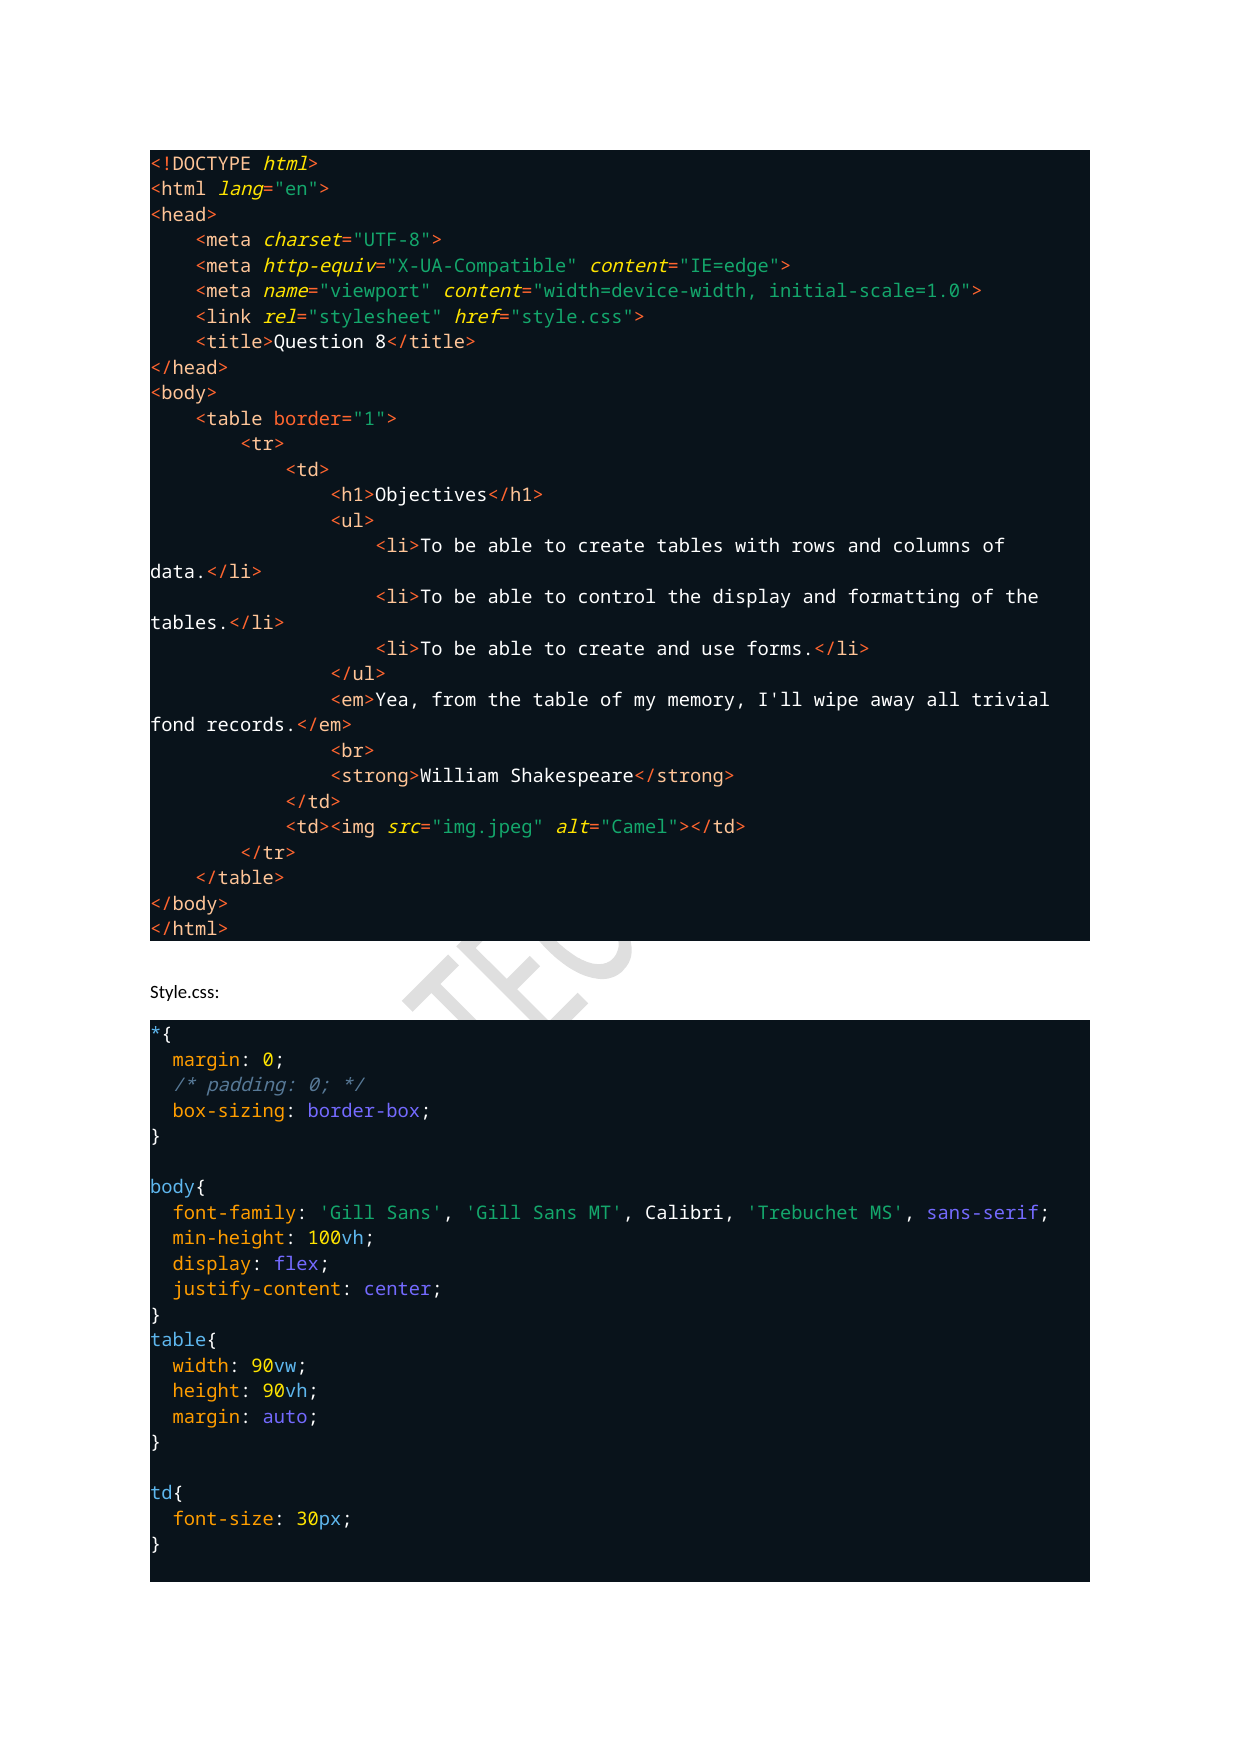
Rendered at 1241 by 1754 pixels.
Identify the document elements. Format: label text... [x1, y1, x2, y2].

text min-height: 100vh; [150, 1224, 1090, 1250]
text <strong>William Shakespeare</strong> [150, 762, 1090, 788]
text <meta http-equiv="X-UA-Compatible" content="IE=edge"> [150, 252, 1090, 278]
text <meta charset="UTF-8"> [150, 227, 1090, 252]
text display: flex; [150, 1250, 1090, 1276]
text </td> [150, 788, 1090, 813]
text body{ [150, 1173, 1090, 1199]
text width: 90vw; [150, 1352, 1090, 1378]
text <h1>Objectives</h1> [150, 482, 1090, 507]
text font-family: 'Gill Sans', 'Gill Sans MT', Calibri, 'Trebuchet MS', sans-serif; [150, 1199, 1090, 1224]
text <body> [150, 380, 1090, 405]
text *{ [150, 1020, 1090, 1046]
text margin: auto; [150, 1403, 1090, 1429]
text font-size: 30px; [150, 1505, 1090, 1531]
text td{ [150, 1480, 1090, 1505]
text margin: 0; [150, 1046, 1090, 1071]
text table{ [150, 1327, 1090, 1352]
text } [150, 1301, 1090, 1327]
text <!DOCTYPE html> [150, 150, 1090, 176]
text </table> [150, 864, 1090, 890]
text </tr> [150, 839, 1090, 864]
text justify-content: center; [150, 1276, 1090, 1301]
text <em>Yea, from the table of my memory, I'll wipe away all trivial fond records.</em> [150, 686, 1090, 737]
text Style.css: [150, 981, 1090, 1004]
text height: 90vh; [150, 1378, 1090, 1403]
text </html> [150, 916, 1090, 941]
text <li>To be able to control the display and formatting of the tables.</li> [150, 584, 1090, 635]
text </head> [150, 354, 1090, 380]
text } [150, 1429, 1090, 1454]
text <td><img src="img.jpeg" alt="Camel"></td> [150, 813, 1090, 839]
text <head> [150, 201, 1090, 227]
text } [150, 1122, 1090, 1148]
text <li>To be able to create tables with rows and columns of data.</li> [150, 533, 1090, 584]
text <link rel="stylesheet" href="style.css"> [150, 303, 1090, 329]
text <td> [150, 456, 1090, 482]
text box-sizing: border-box; [150, 1097, 1090, 1122]
text <title>Question 8</title> [150, 329, 1090, 354]
text /* padding: 0; */ [150, 1071, 1090, 1097]
text <table border="1"> [150, 405, 1090, 431]
text <html lang="en"> [150, 176, 1090, 201]
text <tr> [150, 431, 1090, 456]
text <ul> [150, 507, 1090, 533]
text <meta name="viewport" content="width=device-width, initial-scale=1.0"> [150, 278, 1090, 303]
text </ul> [150, 660, 1090, 686]
text } [150, 1531, 1090, 1556]
text </body> [150, 890, 1090, 916]
text <li>To be able to create and use forms.</li> [150, 635, 1090, 660]
text <br> [150, 737, 1090, 762]
